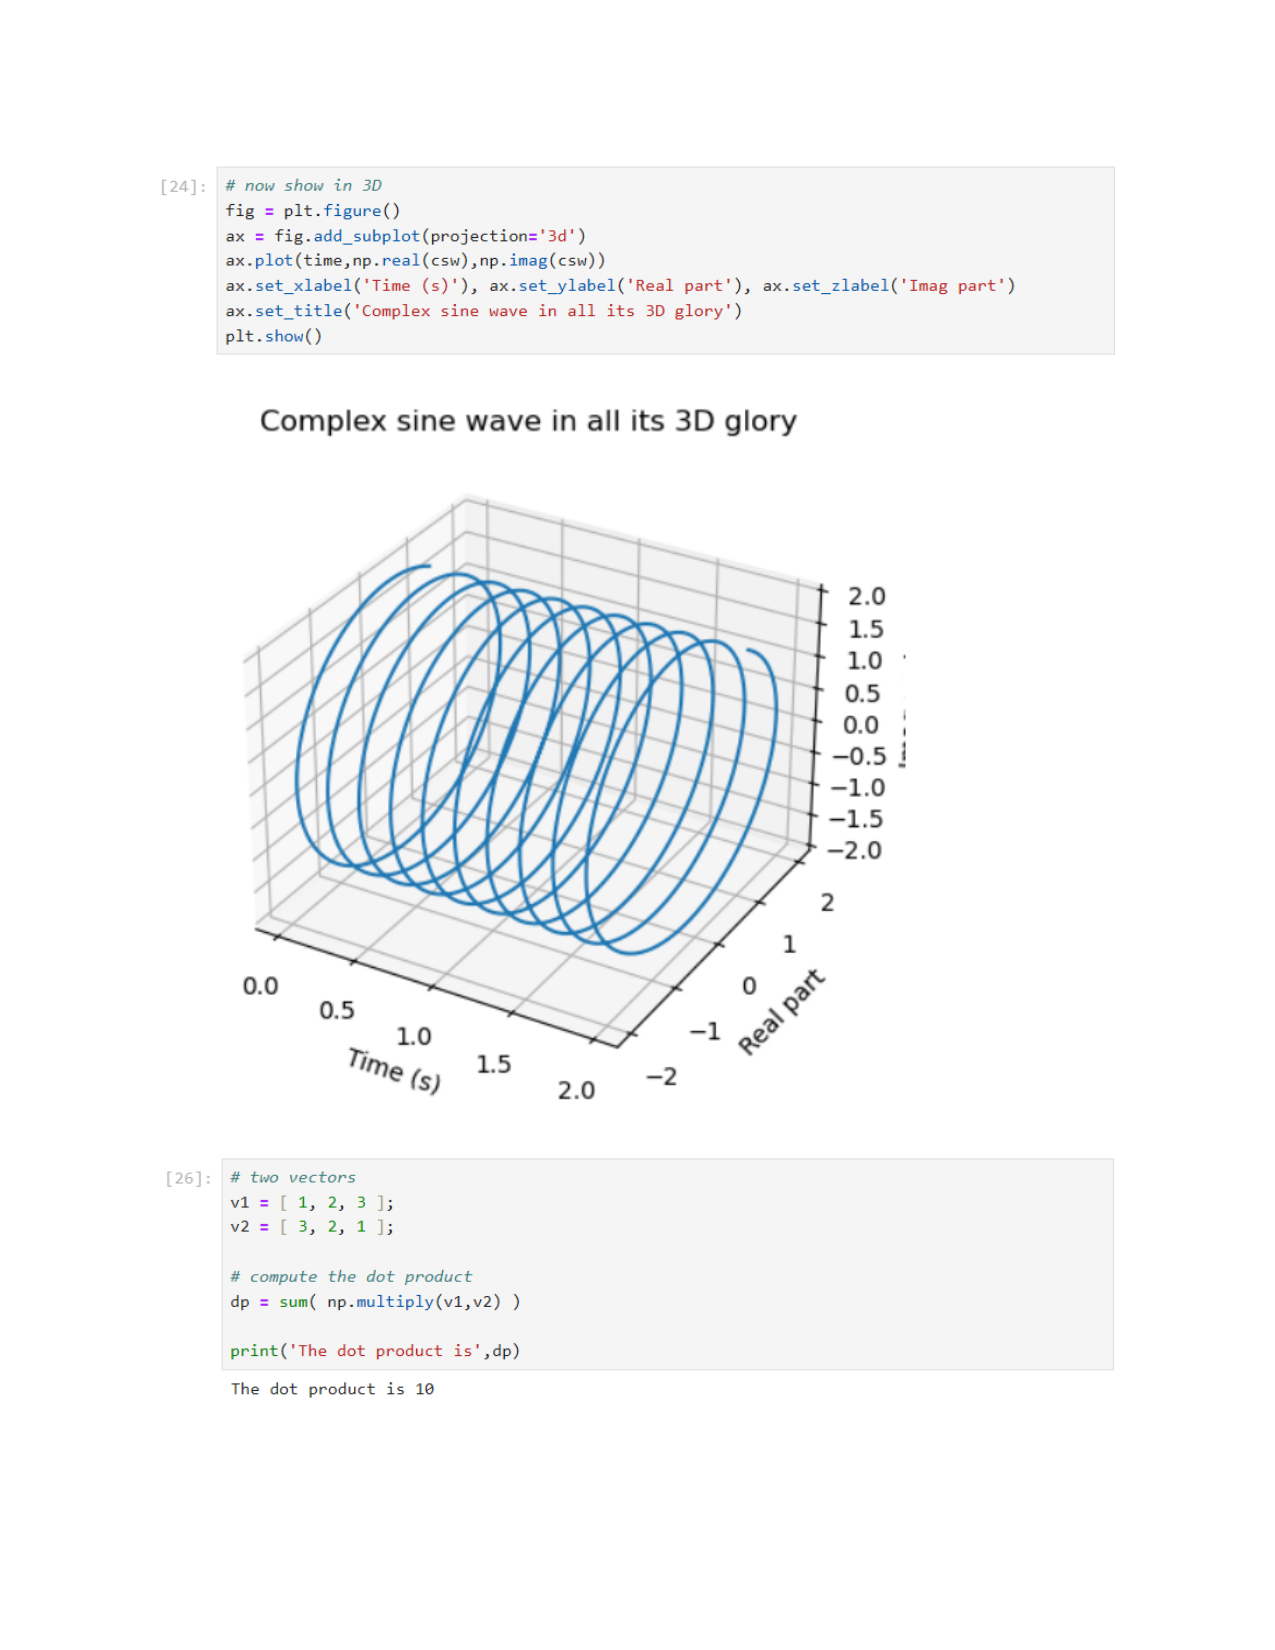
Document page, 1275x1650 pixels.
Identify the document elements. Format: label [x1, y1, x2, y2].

picture [150, 150, 1125, 369]
picture [150, 387, 1125, 1123]
picture [150, 1142, 1125, 1402]
